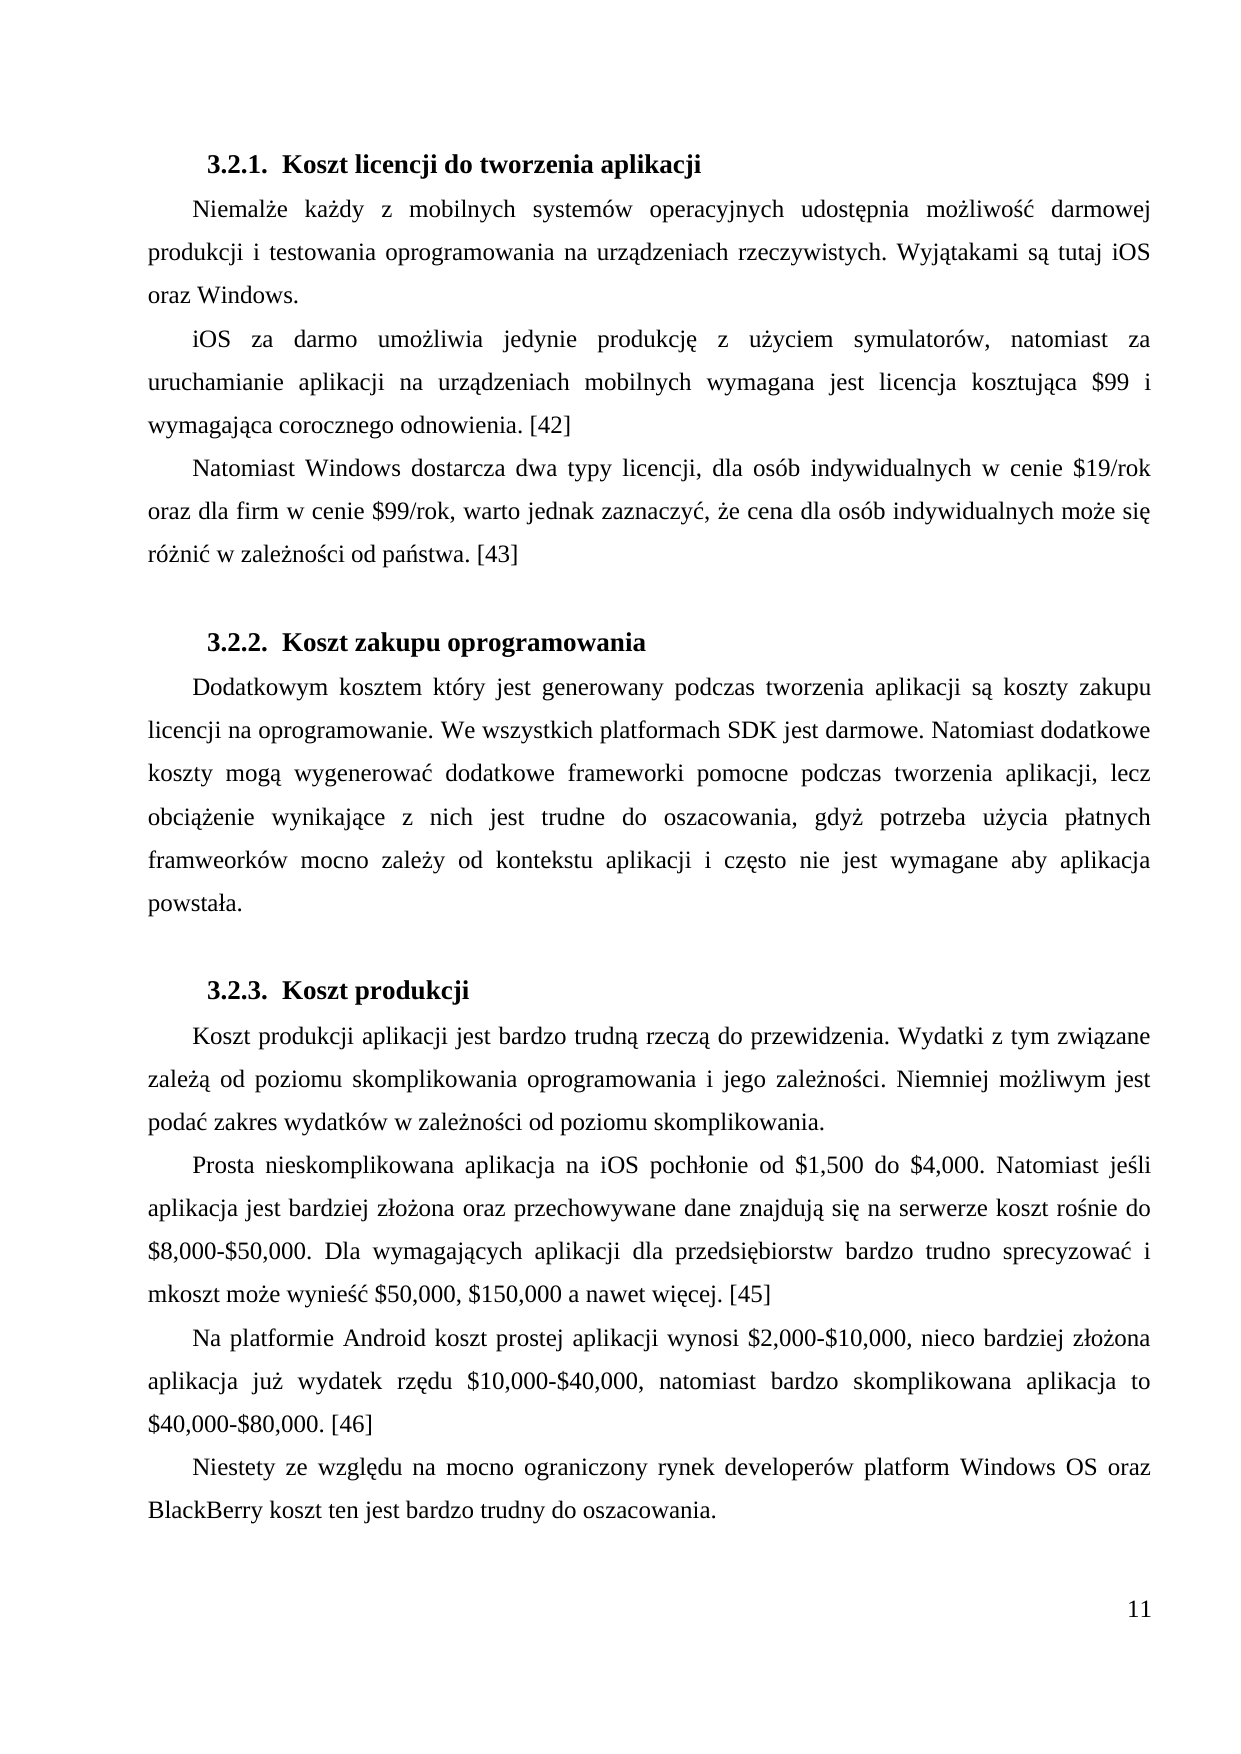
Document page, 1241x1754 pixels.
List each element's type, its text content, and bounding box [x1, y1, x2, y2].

text Niemalże każdy z mobilnych systemów operacyjnych udostępnia możliwość darmowej produkcji i testowania oprogramowania na urządzeniach rzeczywistych. Wyjątakami są tutaj iOS oraz Windows. [148, 194, 1152, 309]
text Prosta nieskomplikowana aplikacja na iOS pochłonie od $1,500 do $4,000. Natomiast jeśli aplikacja jest bardziej złożona oraz przechowywane dane znajdują się na serwerze koszt rośnie do $8,000-$50,000. Dla wymagających aplikacji dla przedsiębiorstw bardzo trudno sprecyzować i mkoszt może wynieść $50,000, $150,000 a nawet więcej. [45] [148, 1150, 1152, 1308]
text Natomiast Windows dostarcza dwa typy licencji, dla osób indywidualnych w cenie $19/rok oraz dla firm w cenie $99/rok, warto jednak zaznaczyć, że cena dla osób indywidualnych może się różnić w zależności od państwa. [43] [148, 453, 1152, 568]
text Dodatkowym kosztem który jest generowany podczas tworzenia aplikacji są koszty zakupu licencji na oprogramowanie. We wszystkich platformach SDK jest darmowe. Natomiast dodatkowe koszty mogą wygenerować dodatkowe frameworki pomocne podczas tworzenia aplikacji, lecz obciążenie wynikające z nich jest trudne do oszacowania, gdyż potrzeba użycia płatnych framweorków mocno zależy od kontekstu aplikacji i często nie jest wymagane aby aplikacja powstała. [148, 672, 1152, 917]
text iOS za darmo umożliwia jedynie produkcję z użyciem symulatorów, natomiast za uruchamianie aplikacji na urządzeniach mobilnych wymagana jest licencja kosztująca $99 i wymagająca corocznego odnowienia. [42] [148, 324, 1152, 439]
subtitle Koszt zakupu oprogramowania [207, 626, 1152, 657]
subtitle Koszt licencji do tworzenia aplikacji [207, 148, 1152, 179]
subtitle Koszt produkcji [207, 974, 1152, 1005]
text Niestety ze względu na mocno ograniczony rynek developerów platform Windows OS oraz BlackBerry koszt ten jest bardzo trudny do oszacowania. [148, 1452, 1152, 1524]
text Na platformie Android koszt prostej aplikacji wynosi $2,000-$10,000, nieco bardziej złożona aplikacja już wydatek rzędu $10,000-$40,000, natomiast bardzo skomplikowana aplikacja to $40,000-$80,000. [46] [148, 1323, 1152, 1438]
text Koszt produkcji aplikacji jest bardzo trudną rzeczą do przewidzenia. Wydatki z tym związane zależą od poziomu skomplikowania oprogramowania i jego zależności. Niemniej możliwym jest podać zakres wydatków w zależności od poziomu skomplikowania. [148, 1021, 1152, 1136]
